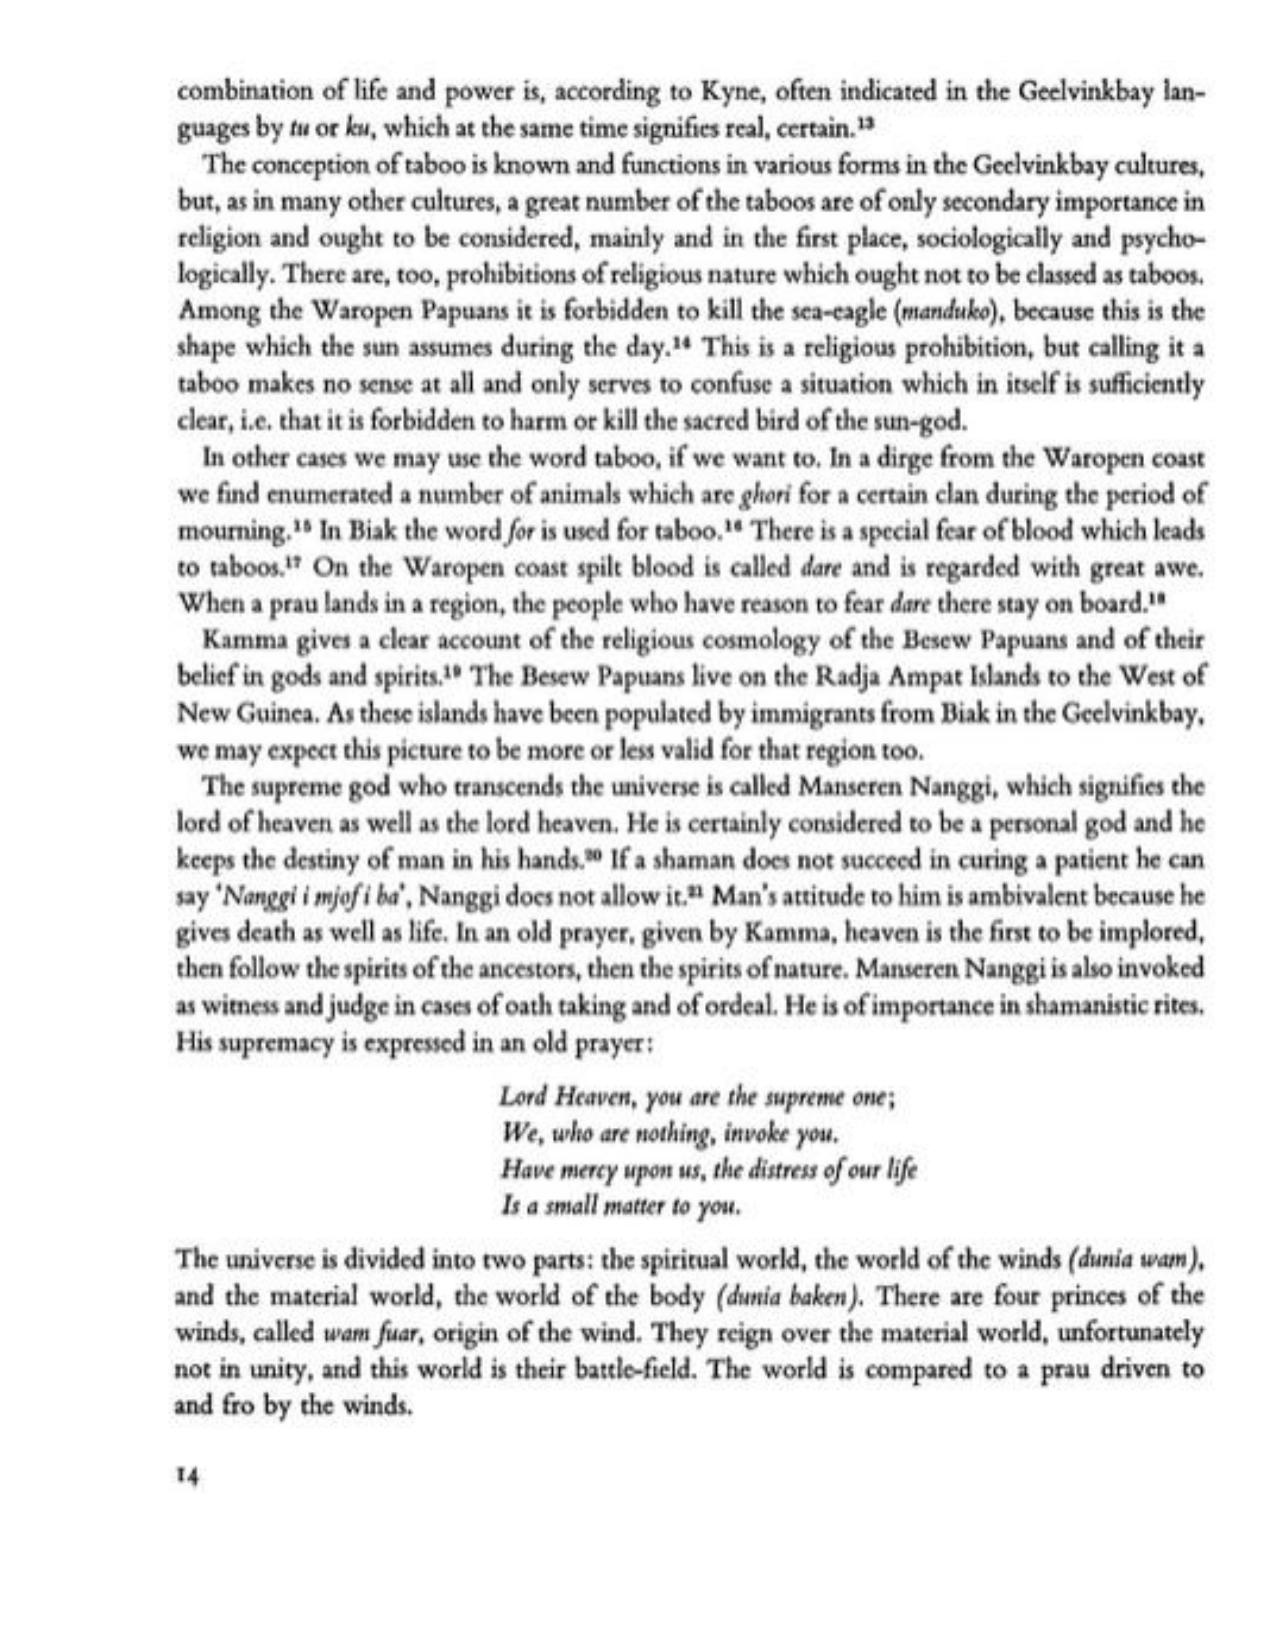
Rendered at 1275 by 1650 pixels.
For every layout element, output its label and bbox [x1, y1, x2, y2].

picture [150, 60, 1232, 1493]
